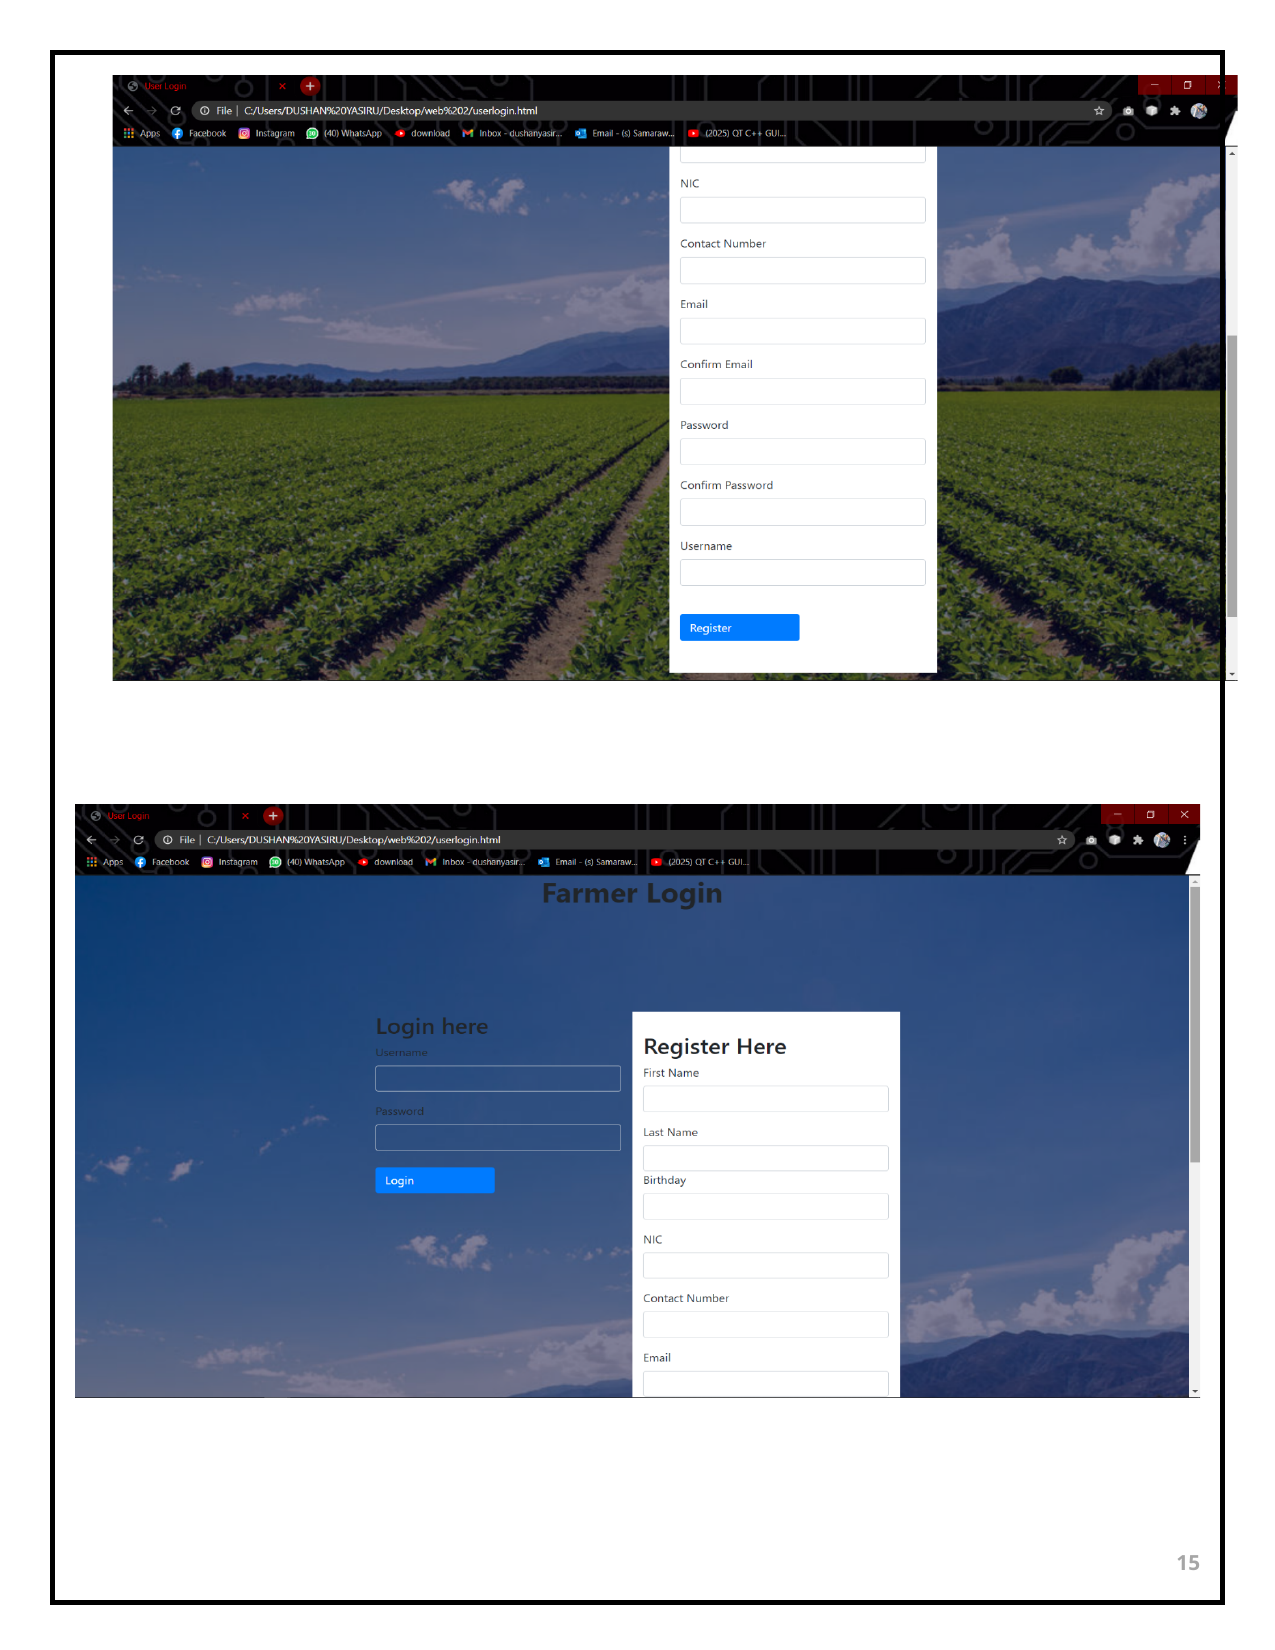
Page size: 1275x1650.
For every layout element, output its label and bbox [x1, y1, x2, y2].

picture [112, 75, 1220, 681]
picture [75, 804, 1200, 1398]
picture [1225, 75, 1238, 681]
